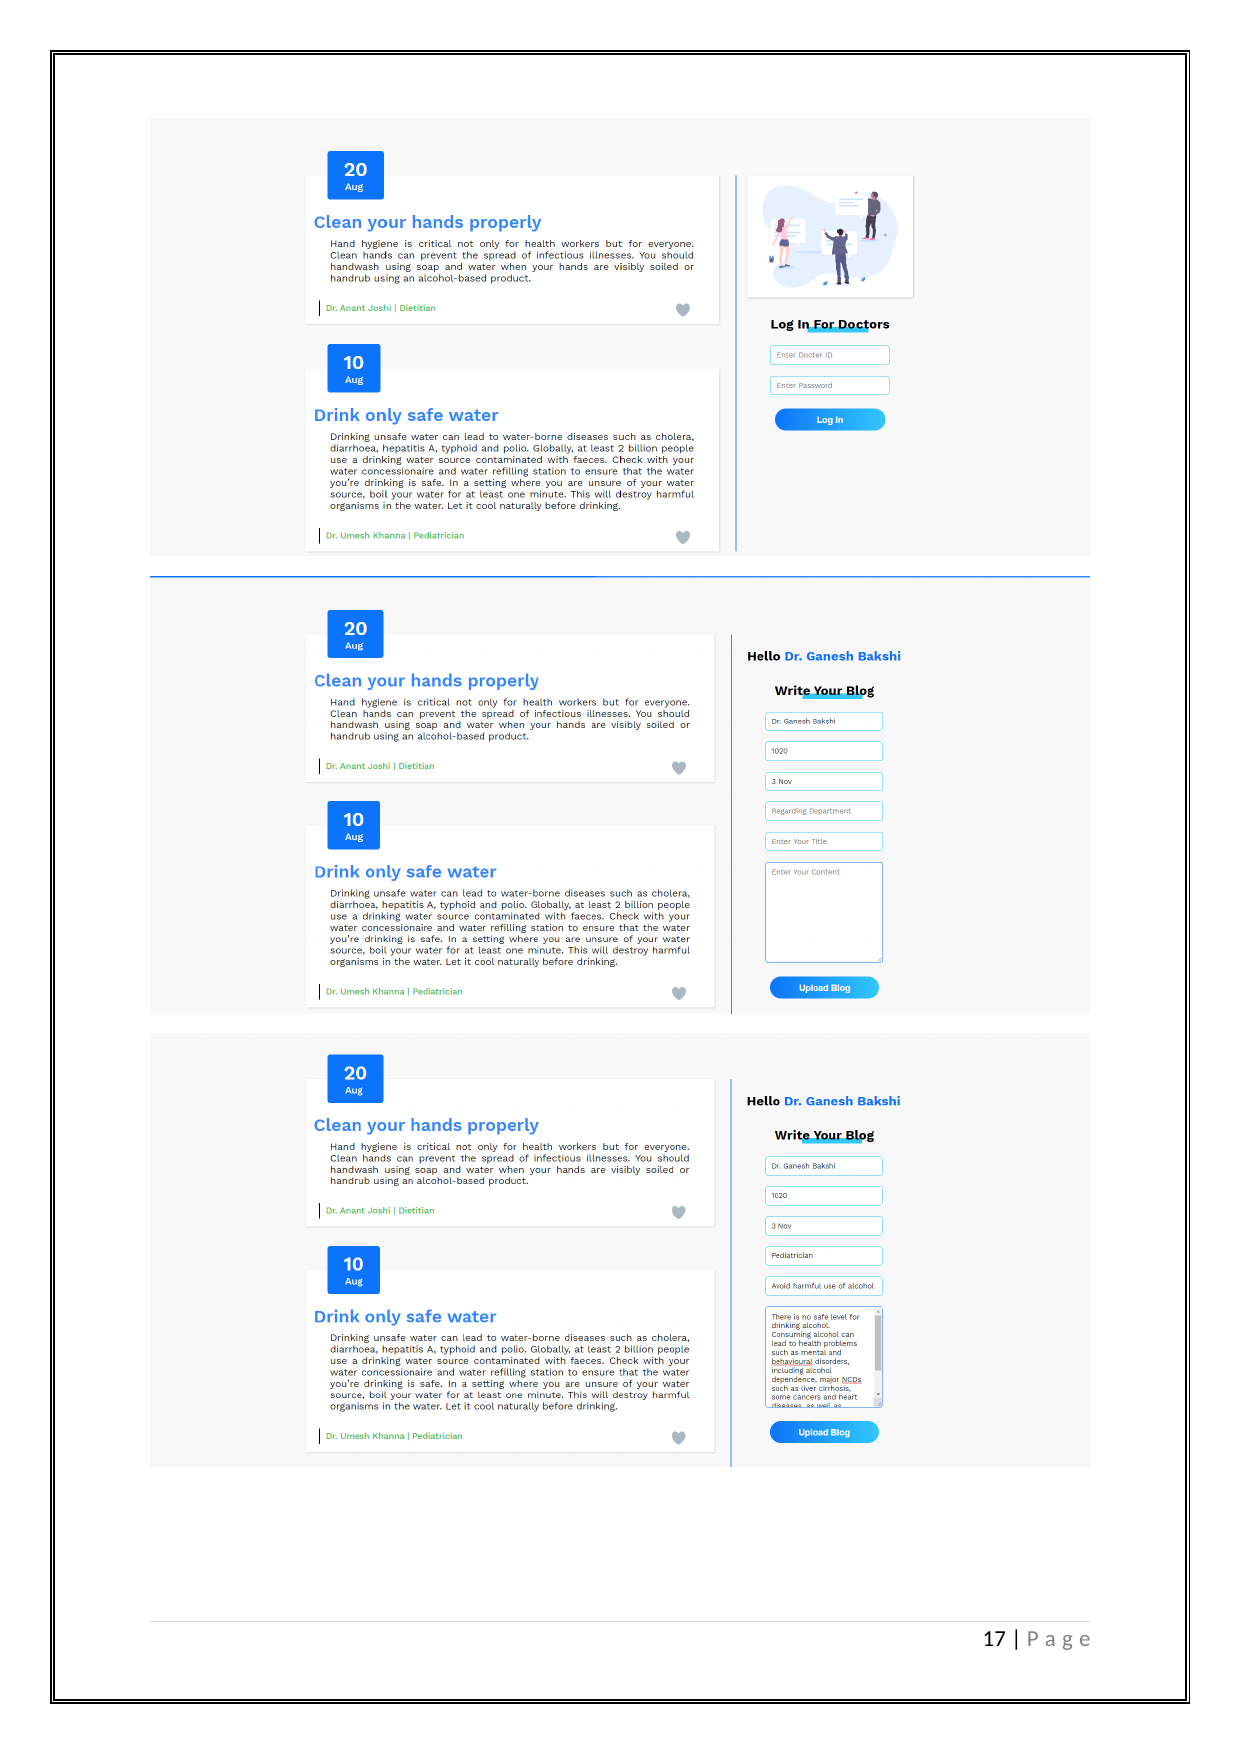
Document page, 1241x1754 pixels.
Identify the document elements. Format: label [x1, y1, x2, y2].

picture [150, 1033, 1091, 1467]
picture [150, 576, 1091, 1014]
picture [150, 118, 1091, 556]
